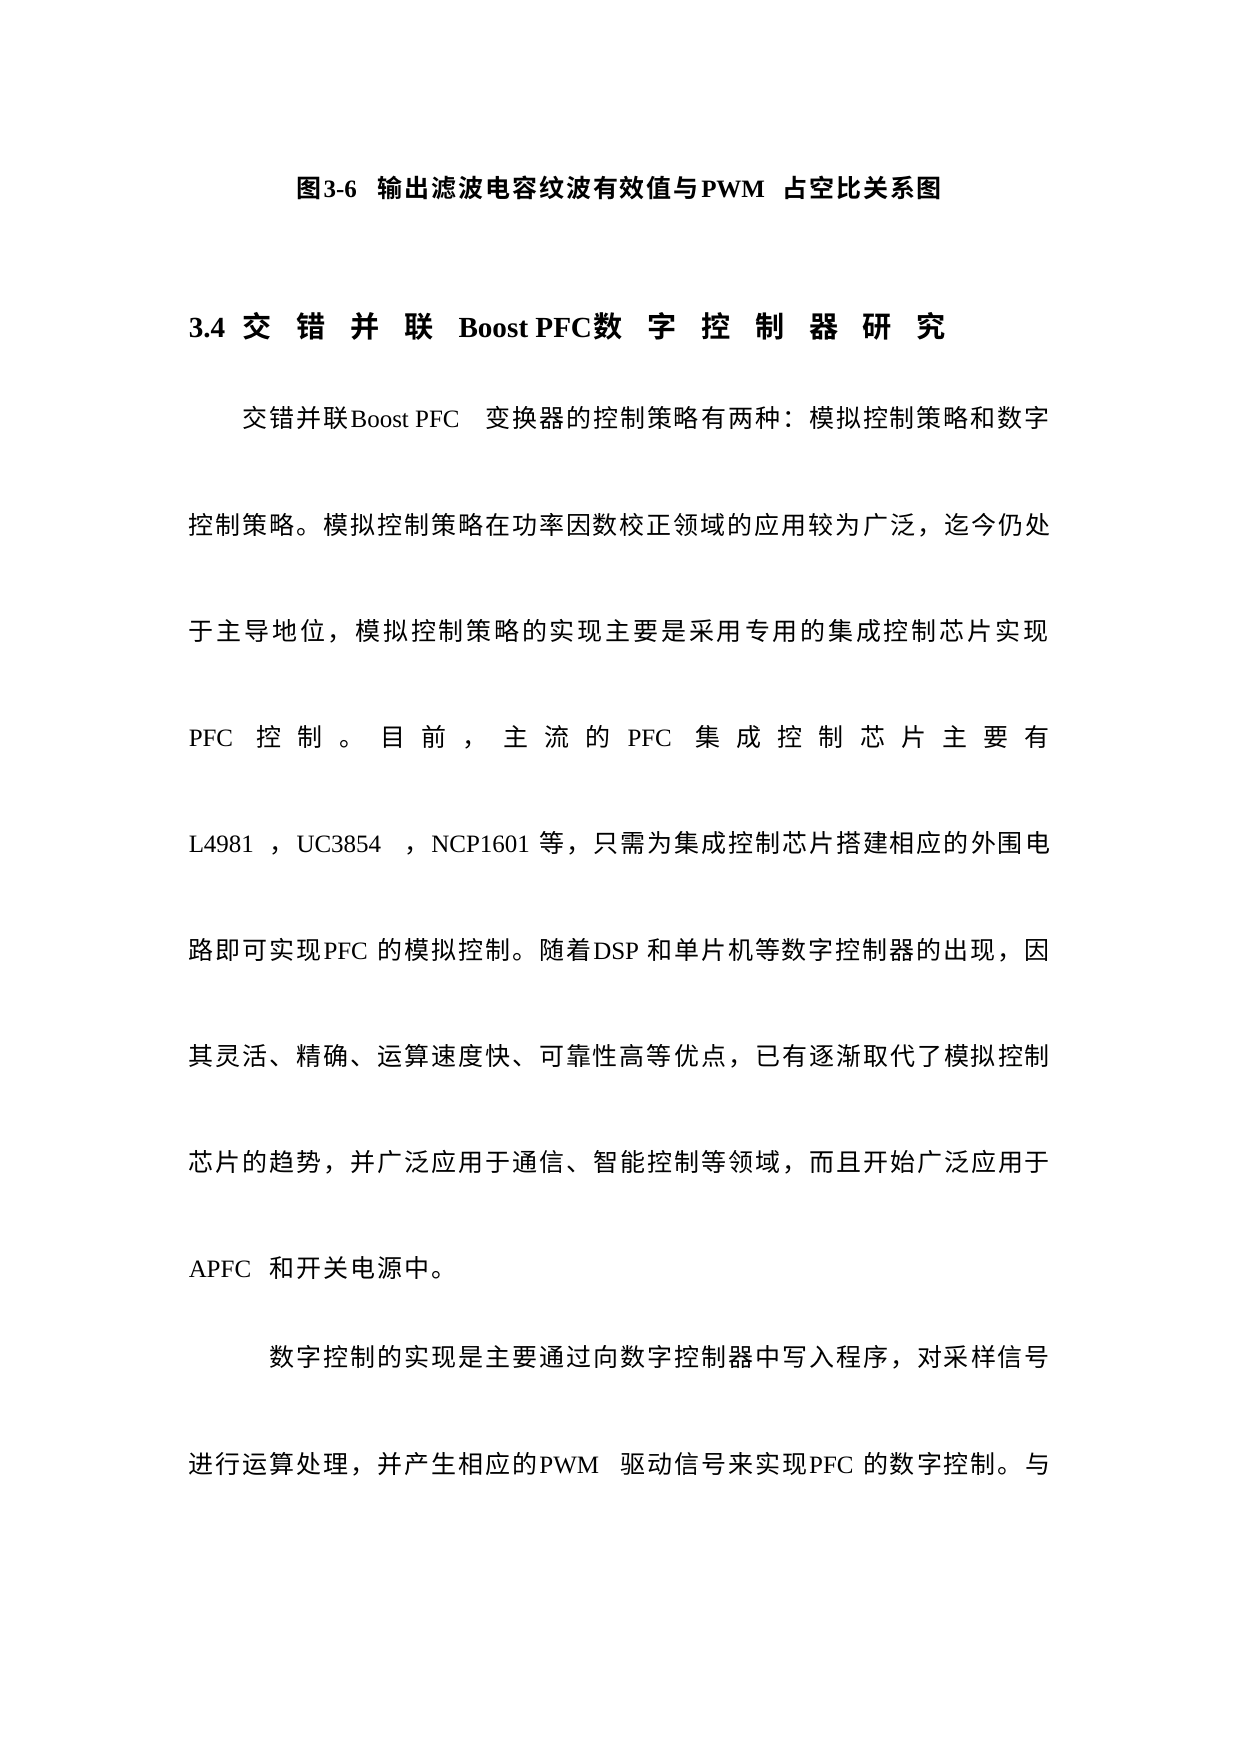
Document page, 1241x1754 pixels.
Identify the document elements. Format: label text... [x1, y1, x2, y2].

text 交错并联Boost PFC变换器的控制策略有两种：模拟控制策略和数字控制策略。模拟控制策略在功率因数校正领域的应用较为广泛，迄今仍处于主导地位，模拟控制策略的实现主要是采用专用的集成控制芯片实现PFC控制。目前，主流的PFC集成控制芯片主要有L4981，UC3854，NCP1601等，只需为集成控制芯片搭建相应的外围电路即可实现PFC的模拟控制。随着DSP和单片机等数字控制器的出现，因其灵活、精确、运算速度快、可靠性高等优点，已有逐渐取代了模拟控制芯片的趋势，并广泛应用于通信、智能控制等领域，而且开始广泛应用于APFC和开关电源中。 [188, 382, 1052, 1302]
text 图3-6 输出滤波电容纹波有效值与PWM占空比关系图 [188, 151, 1052, 222]
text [188, 1321, 1052, 1498]
text 3.4 交错并联Boost PFC数字控制器研究 [188, 290, 1052, 361]
